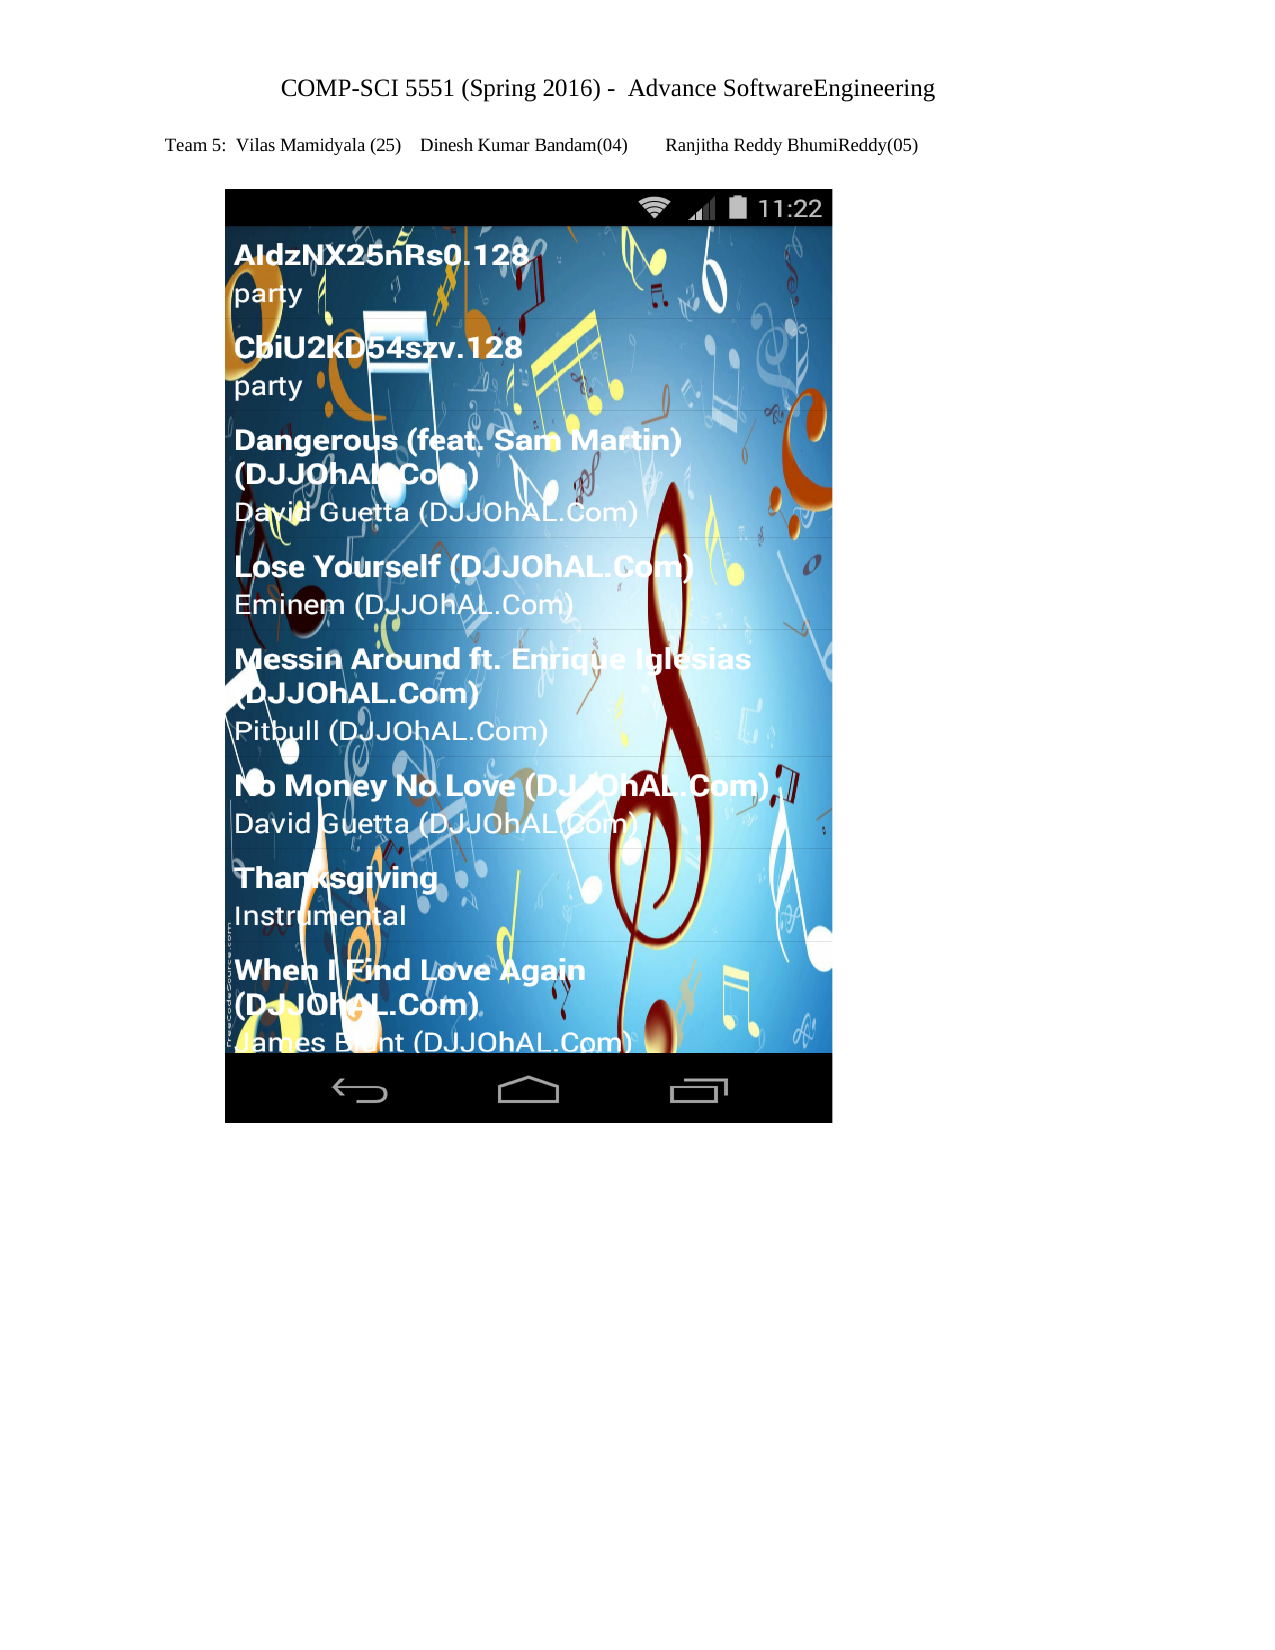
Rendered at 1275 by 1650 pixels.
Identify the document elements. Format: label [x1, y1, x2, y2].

picture [225, 189, 833, 1123]
